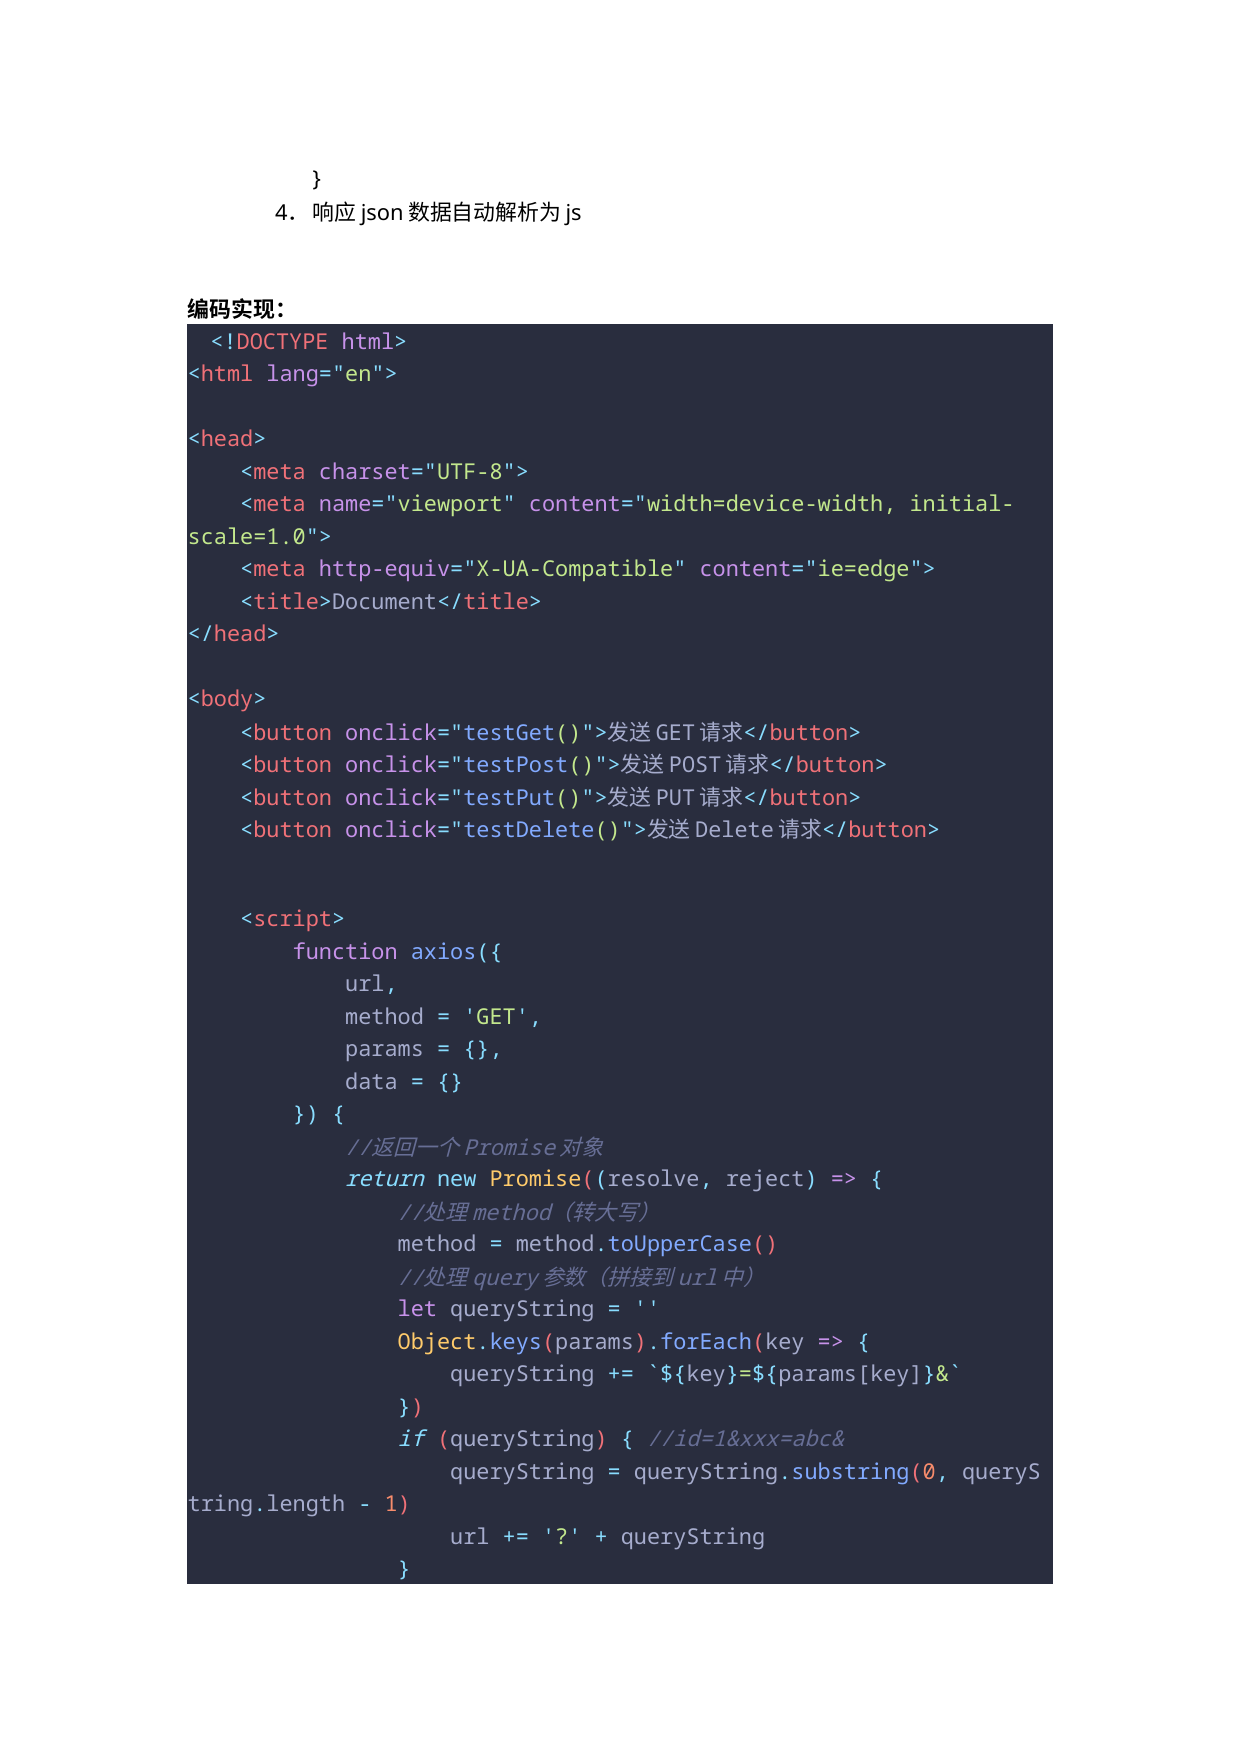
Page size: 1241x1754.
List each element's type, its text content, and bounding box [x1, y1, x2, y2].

text function axios({ [187, 934, 1053, 967]
text queryString = queryString.substring(0, queryString.length - 1) [187, 1454, 1053, 1519]
text <meta http-equiv="X-UA-Compatible" content="ie=edge"> [187, 552, 1053, 584]
text <script> [187, 902, 1053, 934]
text <button onclick="testGet()">发送GET请求</button> [187, 714, 1053, 747]
text //返回一个Promise对象 [187, 1129, 1053, 1162]
text return new Promise((resolve, reject) => { [187, 1162, 1053, 1194]
text <meta name="viewport" content="width=device-width, initial-scale=1.0"> [187, 487, 1053, 552]
text <title>Document</title> [187, 584, 1053, 617]
text url, [187, 967, 1053, 999]
text <body> [187, 682, 1053, 714]
text <button onclick="testPut()">发送PUT请求</button> [187, 779, 1053, 812]
text queryString += `${key}=${params[key]}&` [187, 1357, 1053, 1389]
text params = {}, [187, 1032, 1053, 1064]
text <html lang="en"> [187, 357, 1053, 389]
text <button onclick="testDelete()">发送Delete请求</button> [187, 812, 1053, 844]
list } [312, 162, 1053, 194]
text url += '?' + queryString [187, 1519, 1053, 1552]
text let queryString = '' [187, 1292, 1053, 1324]
text Object.keys(params).forEach(key => { [187, 1324, 1053, 1357]
text }) [187, 1389, 1053, 1422]
text <head> [187, 422, 1053, 454]
text //处理method（转大写） [187, 1194, 1053, 1227]
text }) { [187, 1097, 1053, 1129]
text </head> [187, 617, 1053, 649]
text <meta charset="UTF-8"> [187, 454, 1053, 487]
text if (queryString) { //id=1&xxx=abc& [187, 1422, 1053, 1454]
text 编码实现： [187, 292, 1053, 324]
text } [187, 1552, 1053, 1584]
text method = method.toUpperCase() [187, 1227, 1053, 1259]
text data = {} [187, 1064, 1053, 1097]
list 响应json数据自动解析为js [275, 194, 1053, 227]
text <button onclick="testPost()">发送POST请求</button> [187, 747, 1053, 779]
text method = 'GET', [187, 999, 1053, 1032]
text <!DOCTYPE html> [187, 324, 1053, 357]
text //处理query参数（拼接到url中） [187, 1259, 1053, 1292]
